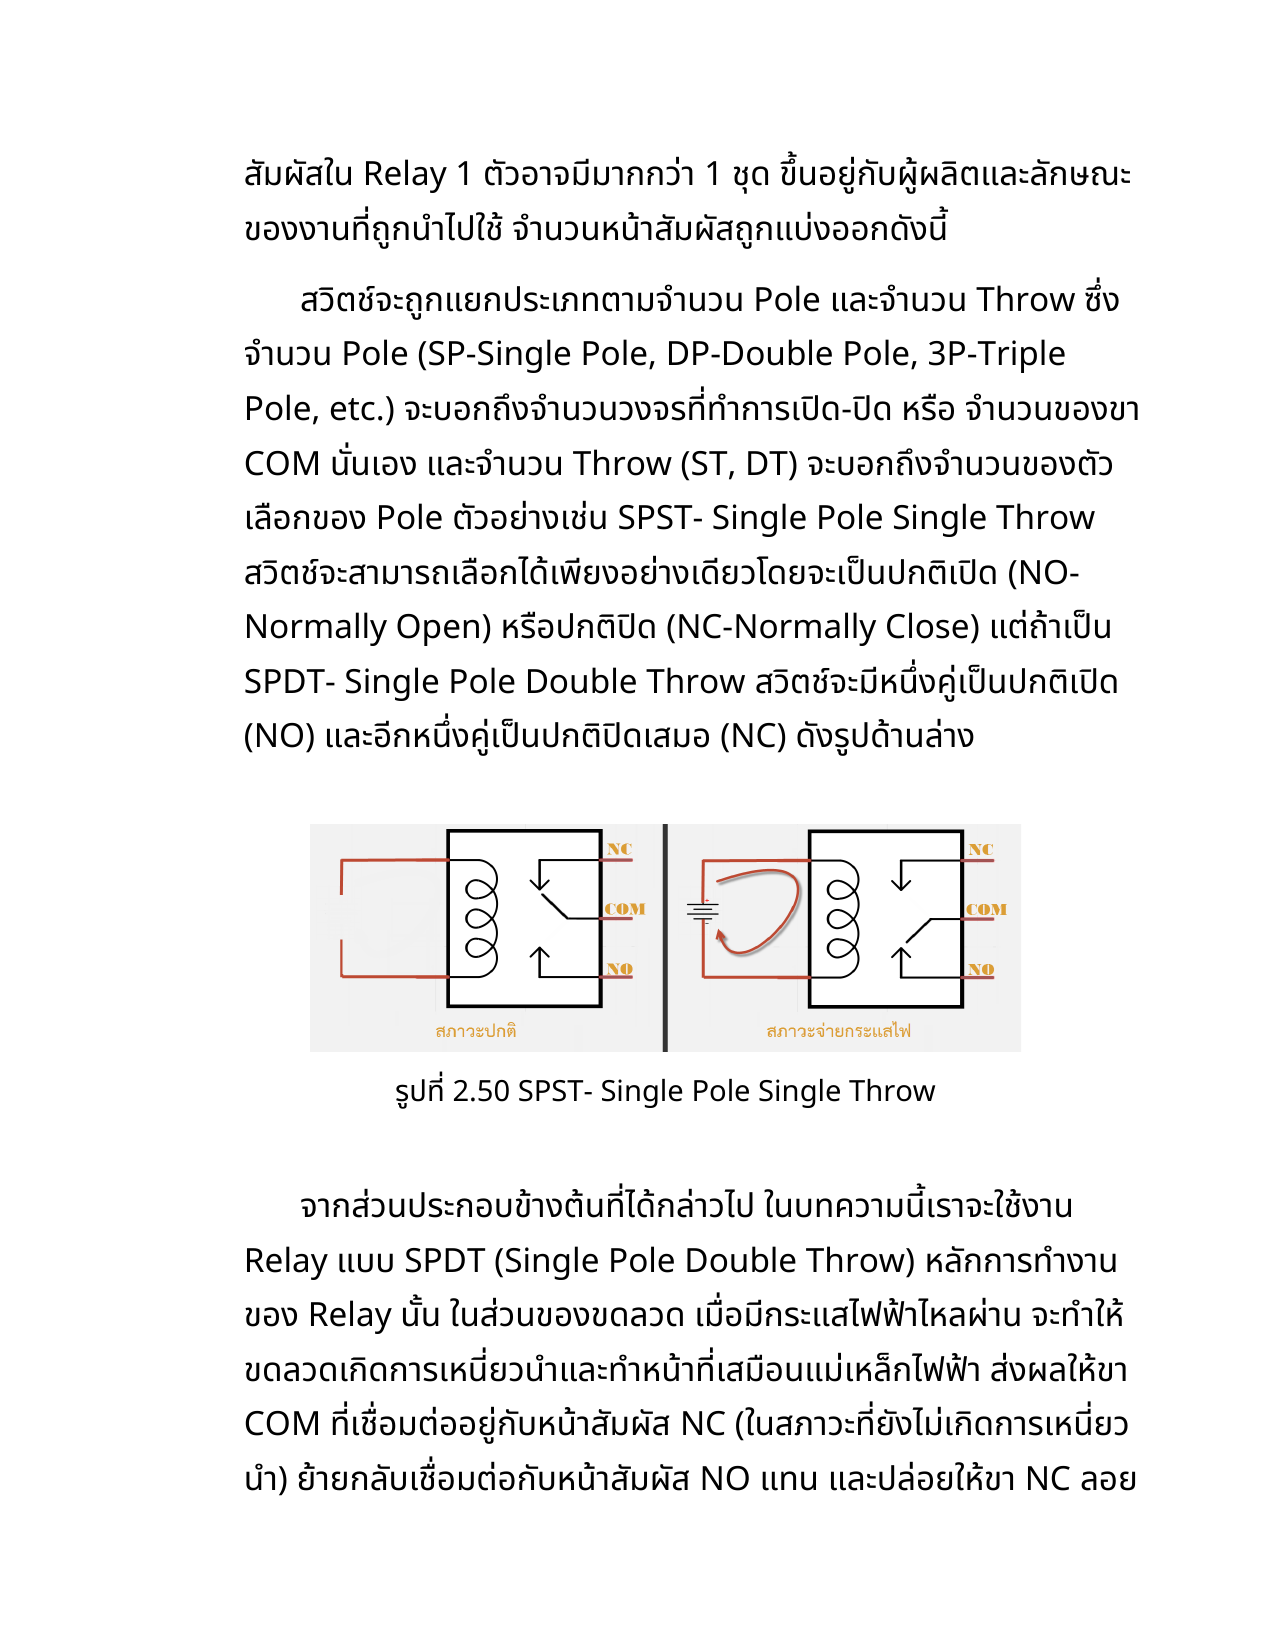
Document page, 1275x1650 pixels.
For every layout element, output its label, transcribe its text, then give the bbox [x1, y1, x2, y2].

text รูปที่ 2.50 SPST- Single Pole Single Throw [187, 1071, 1144, 1115]
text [244, 1182, 1144, 1505]
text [244, 150, 1144, 255]
picture [310, 824, 1022, 1052]
text สวิตช์จะถูกแยกประเภทตามจำนวน Pole และจำนวน Throw ซึ่งจำนวน Pole (SP-Single Pole, DP-Double Pole, 3P-Triple Pole, etc.) จะบอกถึงจำนวนวงจรที่ทำการเปิด-ปิด หรือ จำนวนของขา COM นั่นเอง และจำนวน Throw (ST, DT) จะบอกถึงจำนวนของตัวเลือกของ Pole ตัวอย่างเช่น SPST- Single Pole Single Throw สวิตช์จะสามารถเลือกได้เพียงอย่างเดียวโดยจะเป็นปกติเปิด (NO-Normally Open) หรือปกติปิด (NC-Normally Close) แต่ถ้าเป็น SPDT- Single Pole Double Throw สวิตช์จะมีหนึ่งคู่เป็นปกติเปิด (NO) และอีกหนึ่งคู่เป็นปกติปิดเสมอ (NC) ดังรูปด้านล่าง [244, 276, 1144, 763]
